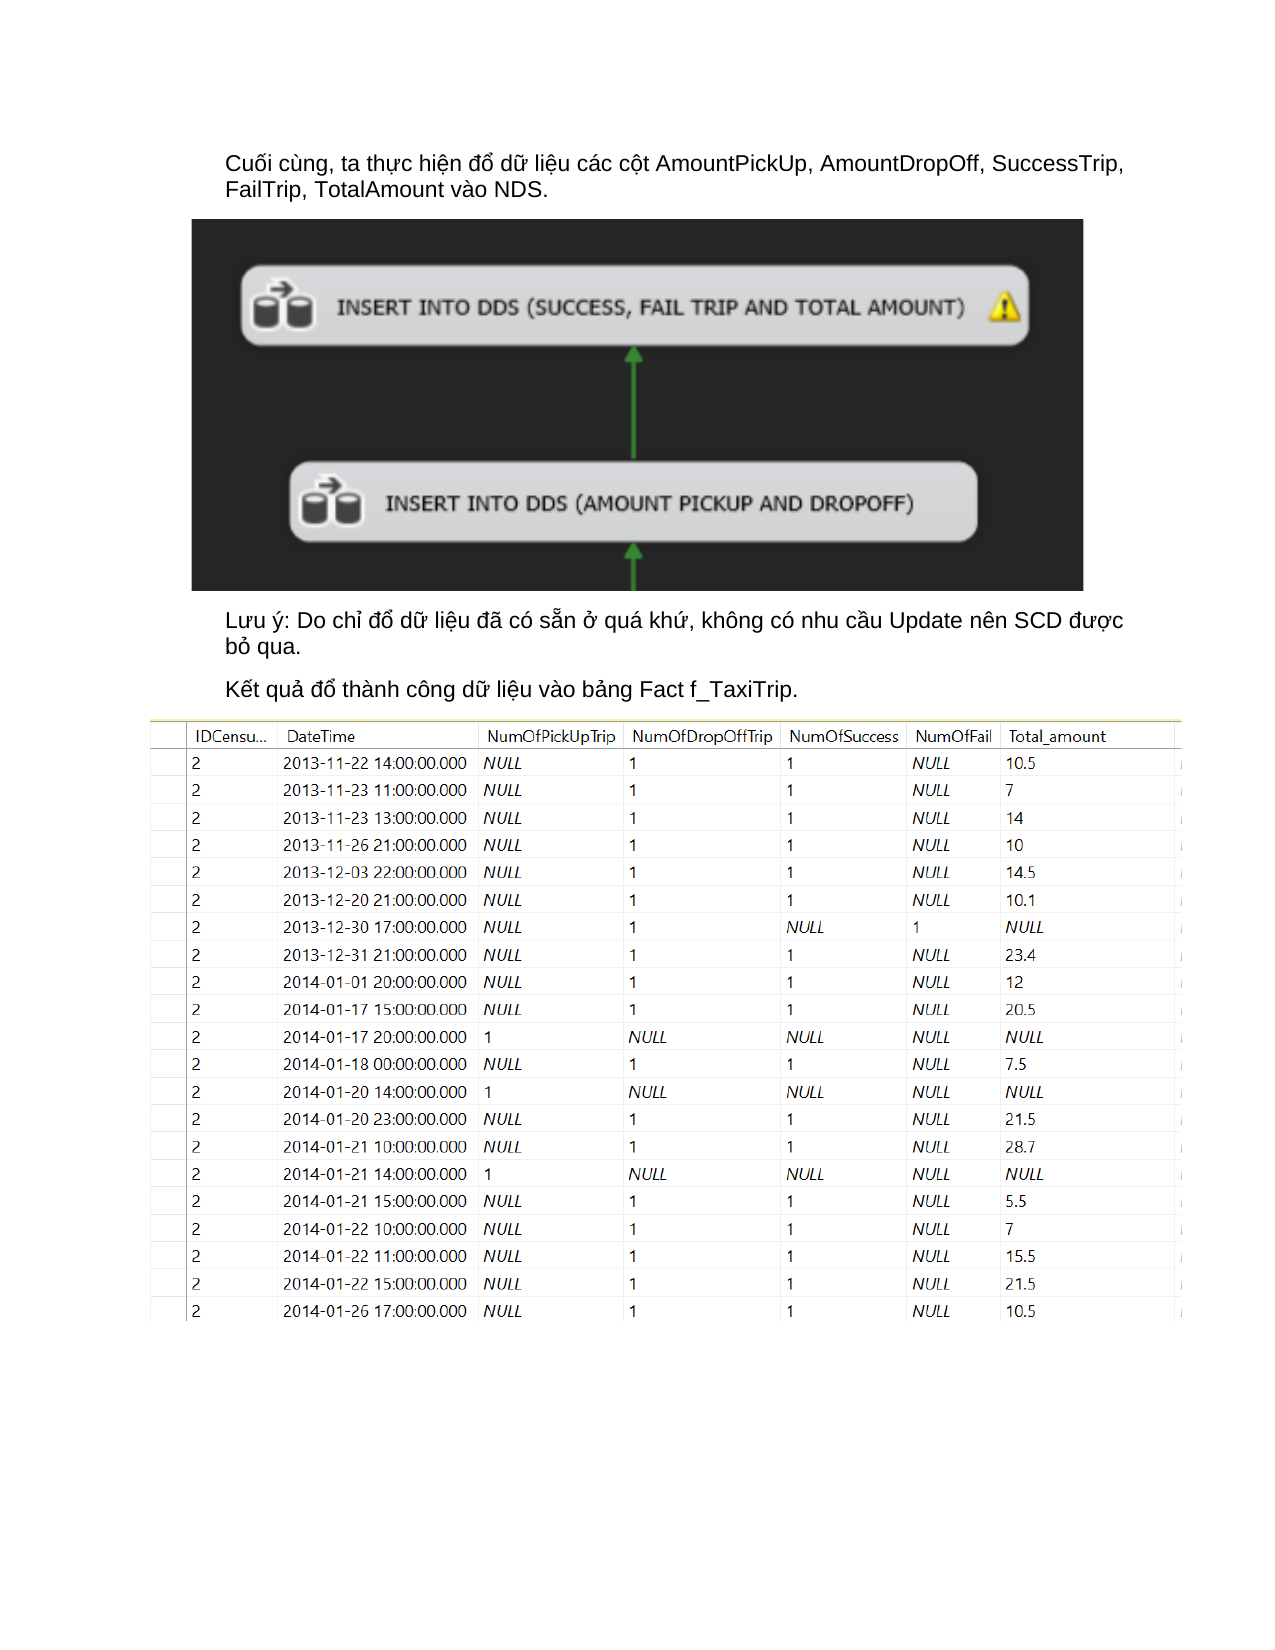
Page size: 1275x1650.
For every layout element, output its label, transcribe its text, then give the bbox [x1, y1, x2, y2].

picture [191, 219, 1084, 591]
text Cuối cùng, ta thực hiện đổ dữ liệu các cột AmountPickUp, AmountDropOff, SuccessTrip, FailTrip, TotalAmount vào NDS. [225, 150, 1125, 203]
text Lưu ý: Do chỉ đổ dữ liệu đã có sẵn ở quá khứ, không có nhu cầu Update nên SCD được bỏ qua. [225, 607, 1125, 660]
picture [150, 719, 1182, 1321]
text Kết quả đổ thành công dữ liệu vào bảng Fact f_TaxiTrip. [225, 676, 1125, 703]
